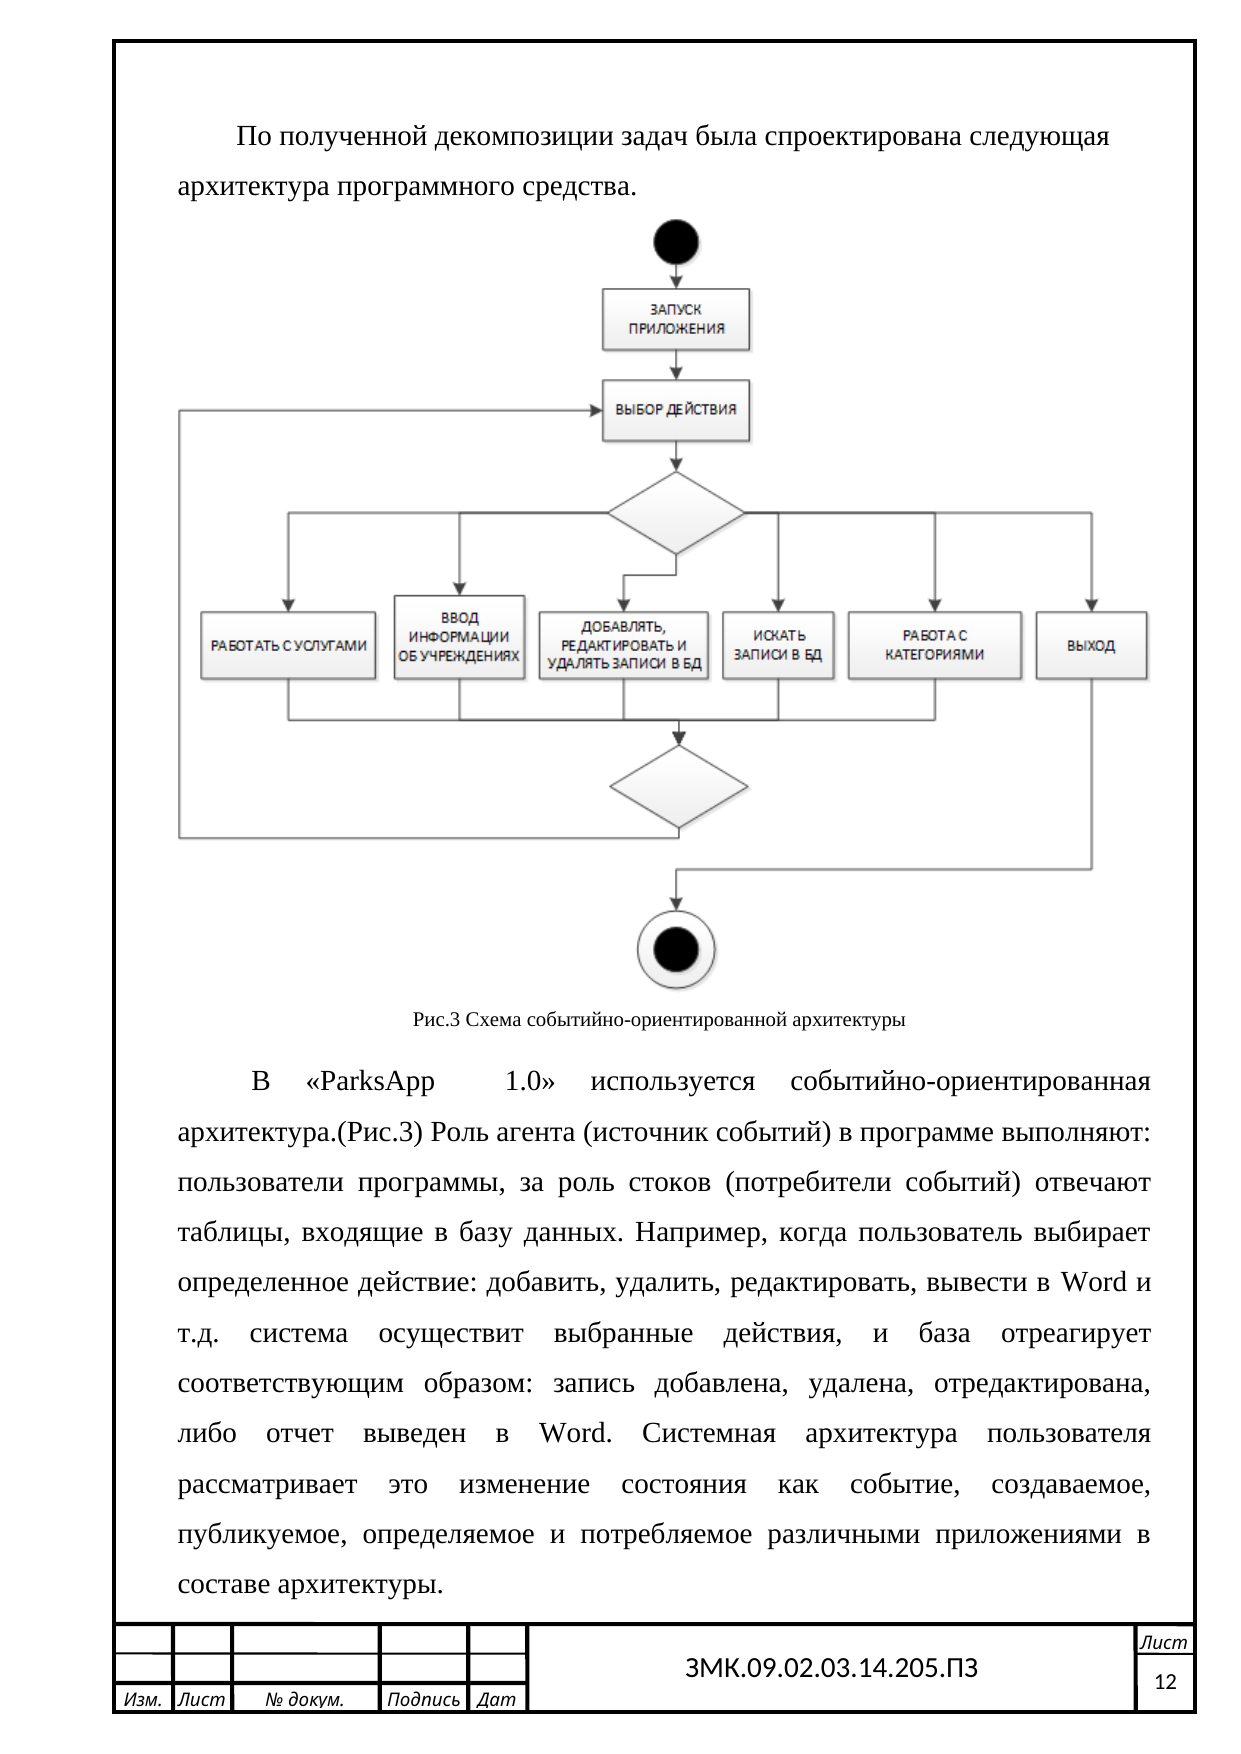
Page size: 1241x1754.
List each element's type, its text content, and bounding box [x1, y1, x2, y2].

picture [177, 218, 1152, 993]
text Рис.3 Схема событийно-ориентированной архитектуры [177, 1006, 1141, 1031]
text По полученной декомпозиции задач была спроектирована следующая архитектура программного средства. [177, 118, 1152, 202]
text В «ParksApp 1.0» используется событийно-ориентированная архитектура.(Рис.3) Роль агента (источник событий) в программе выполняют: пользователи программы, за роль стоков (потребители событий) отвечают таблицы, входящие в базу данных. Например, когда пользователь выбирает определенное действие: добавить, удалить, редактировать, вывести в Word и т.д. система осуществит выбранные действия, и база отреагирует соответствующим образом: запись добавлена, удалена, отредактирована, либо отчет выведен в Word. Системная архитектура пользователя рассматривает это изменение состояния как событие, создаваемое, публикуемое, определяемое и потребляемое различными приложениями в составе архитектуры. [177, 1063, 1152, 1600]
